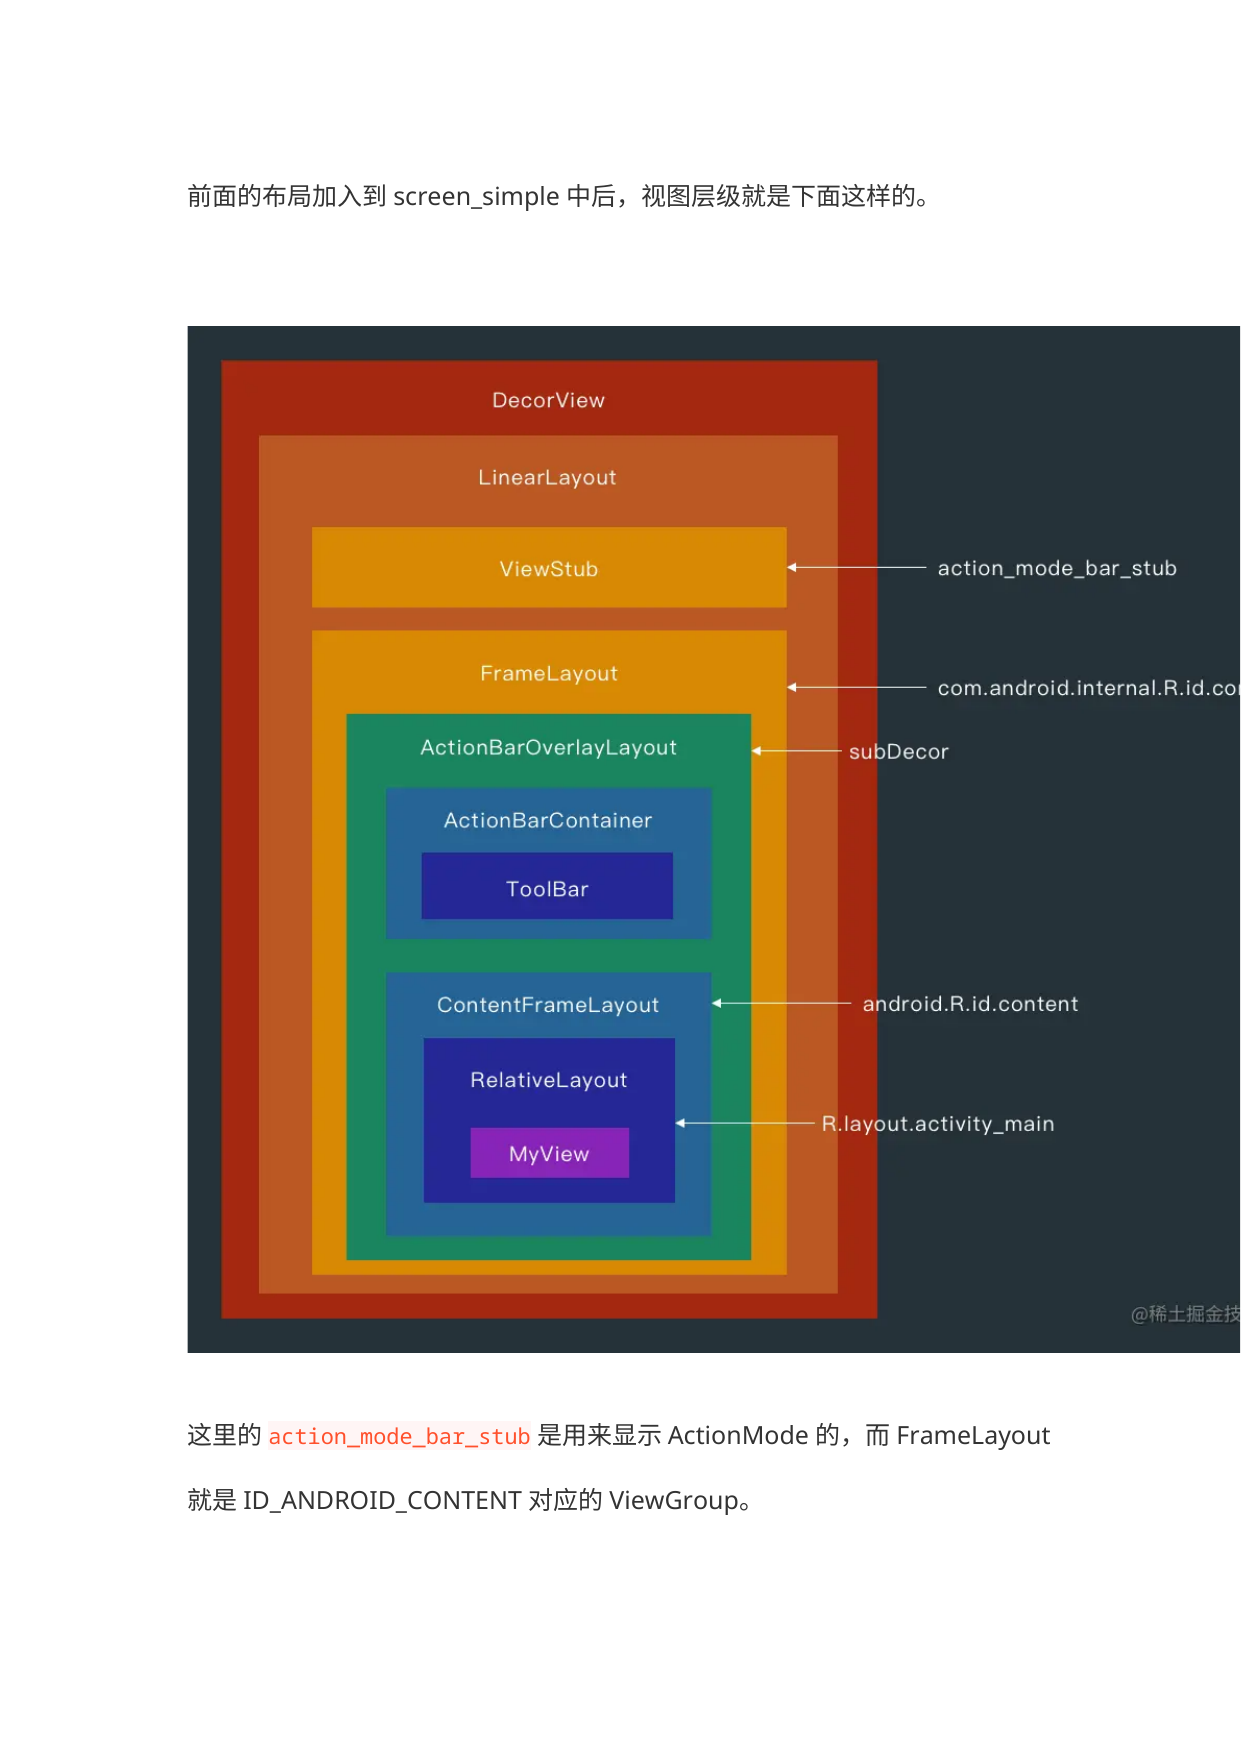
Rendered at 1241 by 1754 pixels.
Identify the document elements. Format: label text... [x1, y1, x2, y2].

text 前面的布局加入到 screen_simple 中后，视图层级就是下面这样的。 [187, 162, 1053, 227]
text 这里的 action_mode_bar_stub 是用来显示 ActionMode 的，而 FrameLayout 就是 ID_ANDROID_CONTENT 对应的 ViewGroup。 [187, 1401, 1053, 1531]
picture [187, 326, 1241, 1353]
